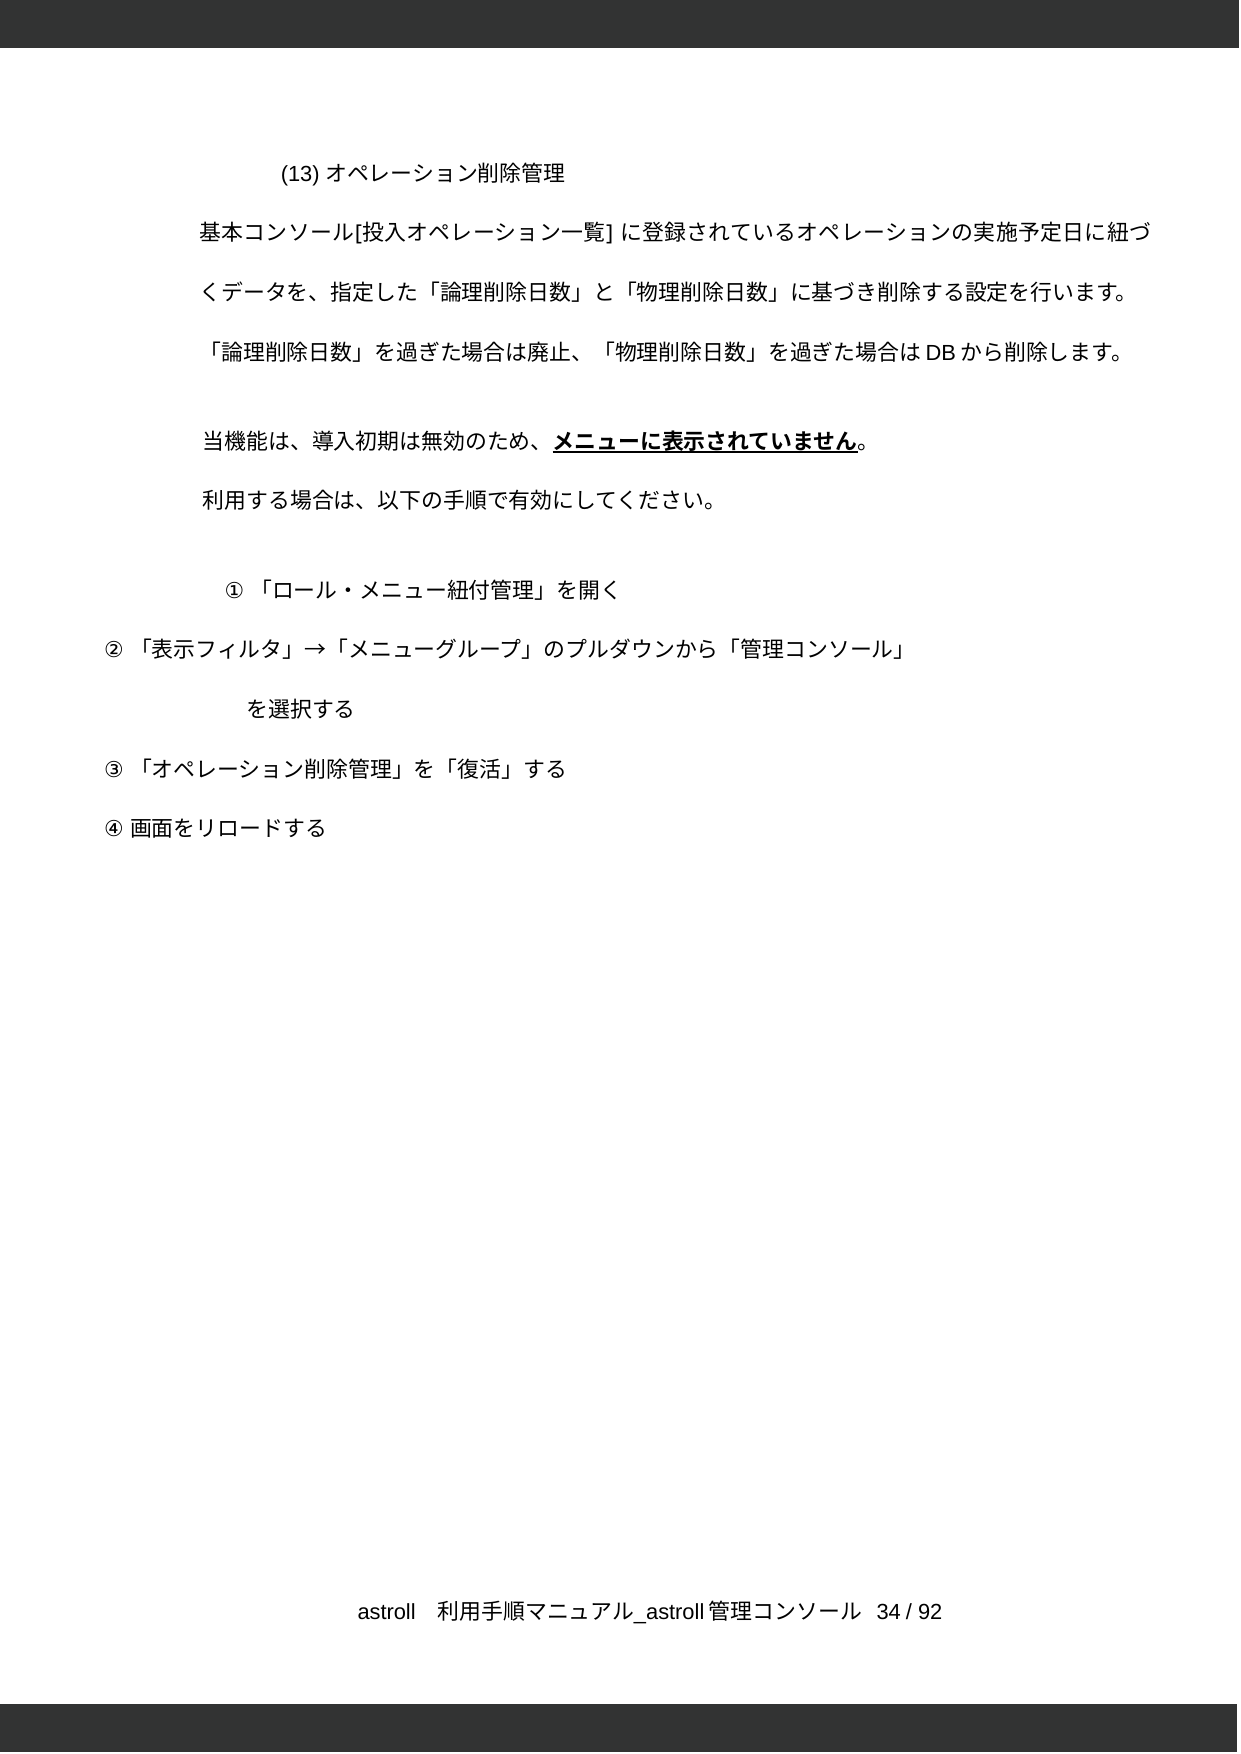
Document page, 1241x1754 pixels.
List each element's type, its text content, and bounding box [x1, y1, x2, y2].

text を選択する [246, 678, 1152, 738]
list 当機能は、導入初期は無効のため、メニューに表示されていません。 [202, 410, 1152, 469]
text 画面をリロードする [104, 797, 1152, 857]
list 利用する場合は、以下の手順で有効にしてください。 [202, 469, 1152, 529]
list 基本コンソール[投入オペレーション一覧] に登録されているオペレーションの実施予定日に紐づくデータを、指定した「論理削除日数」と「物理削除日数」に基づき削除する設定を行います。 [199, 201, 1152, 321]
picture [0, 1704, 1237, 1752]
picture [0, 0, 1239, 48]
text 「表示フィルタ」→「メニューグループ」のプルダウンから「管理コンソール」 [104, 618, 1152, 678]
subtitle オペレーション削除管理 [281, 142, 1130, 201]
list 「論理削除日数」を過ぎた場合は廃止、「物理削除日数」を過ぎた場合はDBから削除します。 [199, 321, 1152, 380]
list 「ロール・メニュー紐付管理」を開く [224, 559, 1152, 618]
text 「オペレーション削除管理」を「復活」する [104, 738, 1152, 797]
